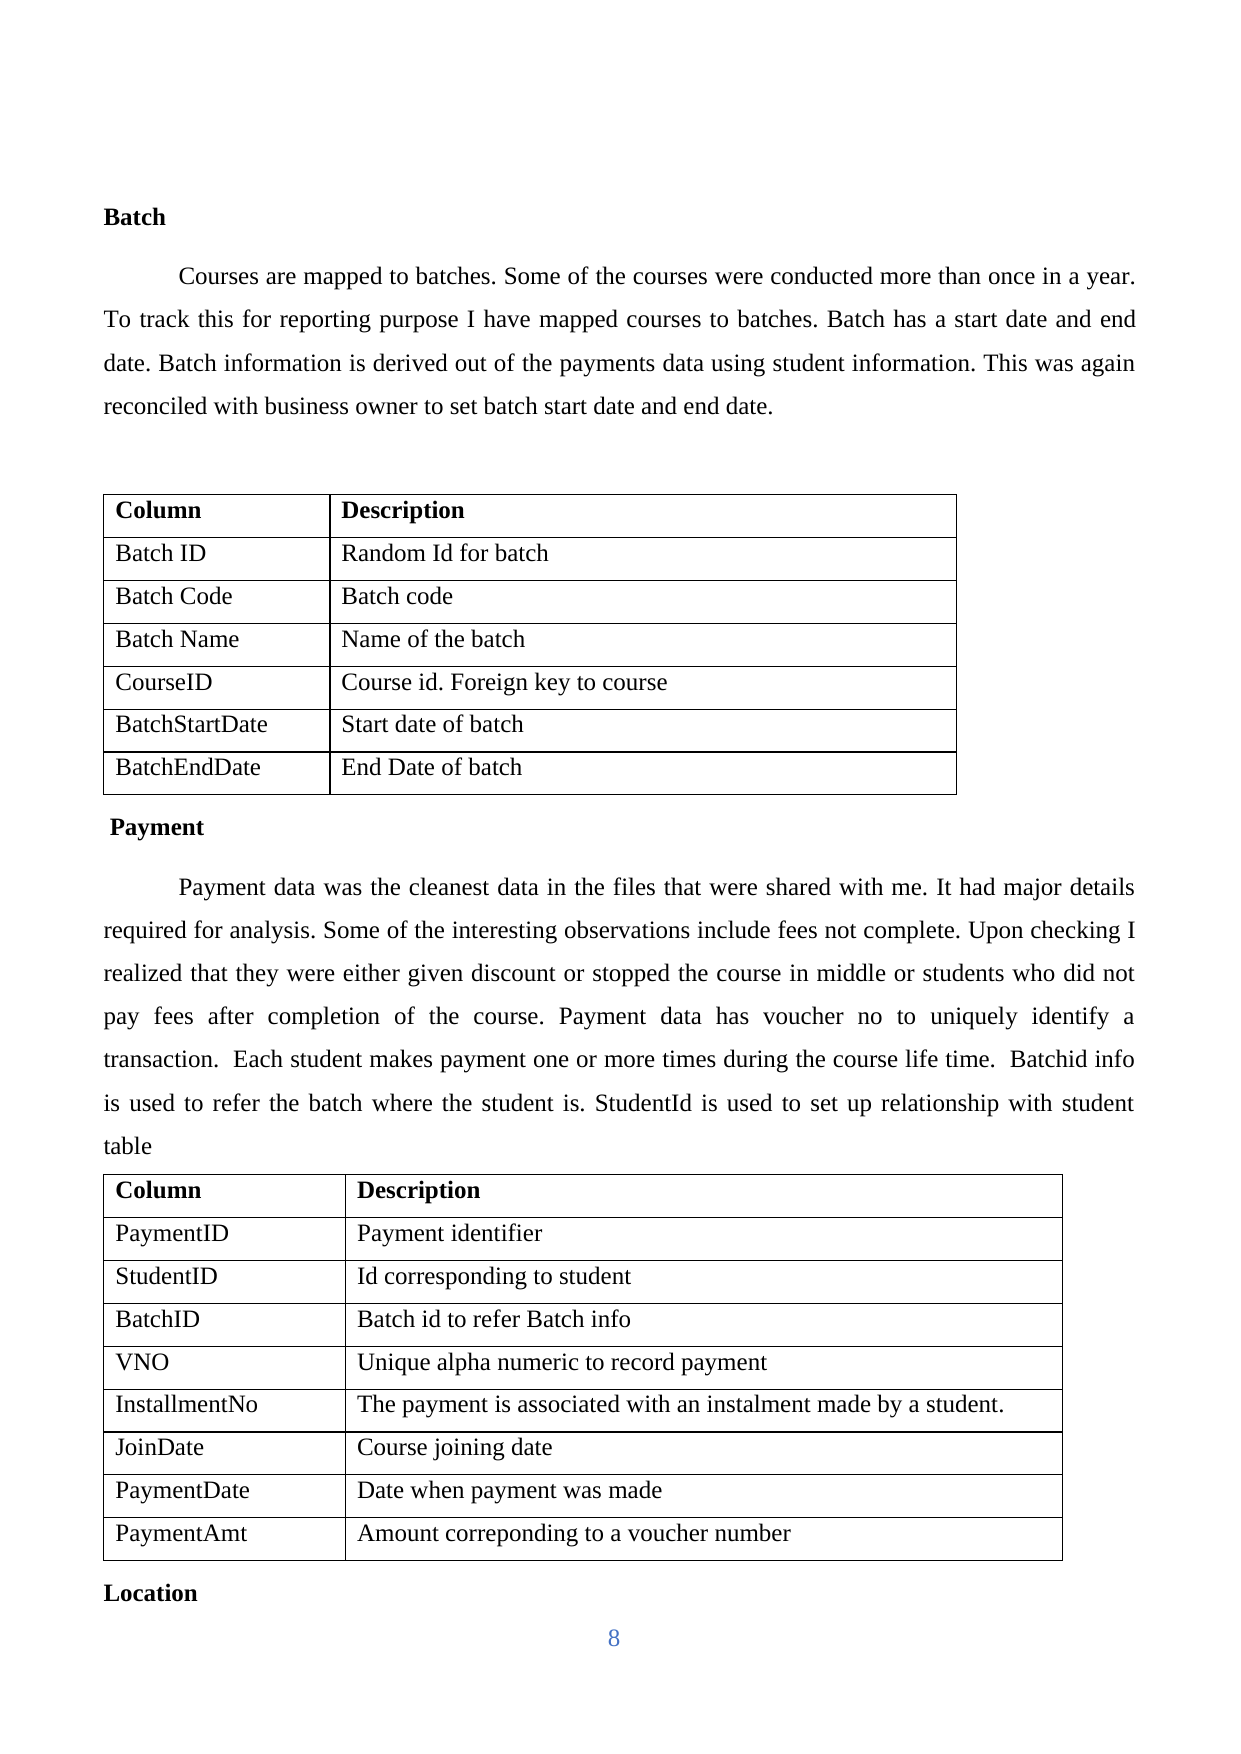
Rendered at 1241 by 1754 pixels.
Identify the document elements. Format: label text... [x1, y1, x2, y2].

table_cell PaymentID [104, 1218, 345, 1260]
table_cell PaymentDate [104, 1475, 345, 1517]
table_header Description [346, 1175, 1062, 1217]
text Batch [103, 202, 1137, 230]
table_cell PaymentAmt [104, 1518, 345, 1560]
table_cell Name of the batch [331, 624, 956, 666]
table_cell End Date of batch [331, 753, 956, 794]
table_cell Batch Name [104, 624, 329, 666]
table_cell BatchID [104, 1304, 345, 1346]
table_cell BatchStartDate [104, 710, 329, 751]
table_header Column [104, 1175, 345, 1217]
table_cell Course id. Foreign key to course [331, 667, 956, 708]
table_cell StudentID [104, 1261, 345, 1303]
table_cell Start date of batch [331, 710, 956, 751]
text Payment [103, 812, 1137, 841]
table_cell Random Id for batch [331, 538, 956, 580]
table_cell Unique alpha numeric to record payment [346, 1347, 1062, 1388]
table_cell BatchEndDate [104, 753, 329, 794]
table_cell Batch ID [104, 538, 329, 580]
table_cell Amount correponding to a voucher number [346, 1518, 1062, 1560]
table_cell The payment is associated with an instalment made by a student. [346, 1390, 1062, 1431]
table_cell Id corresponding to student [346, 1261, 1062, 1303]
table_cell Batch Code [104, 581, 329, 623]
table_cell Course joining date [346, 1433, 1062, 1474]
table_header Description [331, 495, 956, 537]
table_header Column [104, 495, 329, 537]
table_cell Batch id to refer Batch info [346, 1304, 1062, 1346]
text Courses are mapped to batches. Some of the courses were conducted more than once in a year. To track this for reporting purpose I have mapped courses to batches. Batch has a start date and end date. Batch information is derived out of the payments data using student information. This was again reconciled with business owner to set batch start date and end date. [103, 261, 1137, 419]
table_cell JoinDate [104, 1433, 345, 1474]
table_cell Batch code [331, 581, 956, 623]
table_cell CourseID [104, 667, 329, 708]
table_cell InstallmentNo [104, 1390, 345, 1431]
table_cell Date when payment was made [346, 1475, 1062, 1517]
table_cell Payment identifier [346, 1218, 1062, 1260]
table_cell VNO [104, 1347, 345, 1388]
text Payment data was the cleanest data in the files that were shared with me. It had major details required for analysis. Some of the interesting observations include fees not complete. Upon checking I realized that they were either given discount or stopped the course in middle or students who did not pay fees after completion of the course. Payment data has voucher no to uniquely identify a transaction. Each student makes payment one or more times during the course life time. Batchid info is used to refer the batch where the student is. StudentId is used to set up relationship with student table [103, 872, 1137, 1159]
text Location [103, 1578, 1137, 1607]
